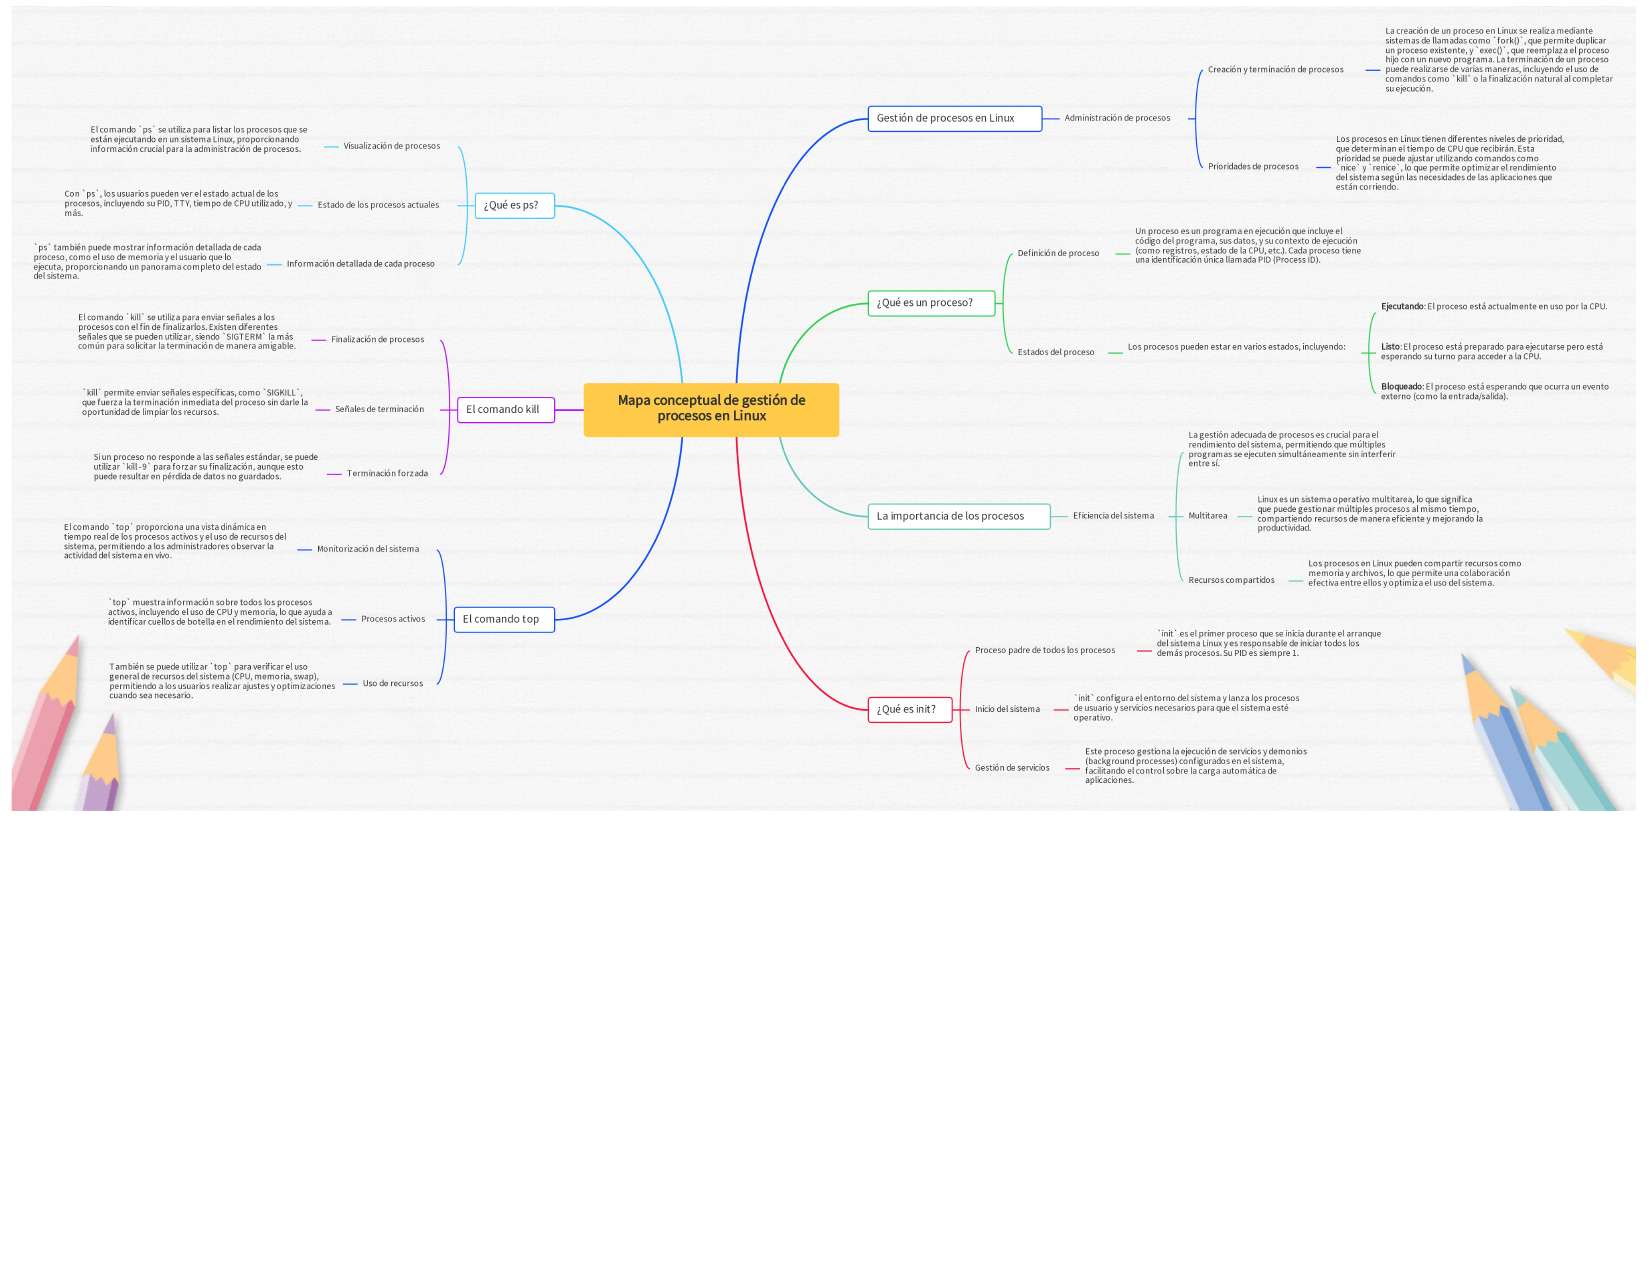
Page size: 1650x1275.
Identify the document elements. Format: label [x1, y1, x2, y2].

picture [11, 6, 1636, 811]
